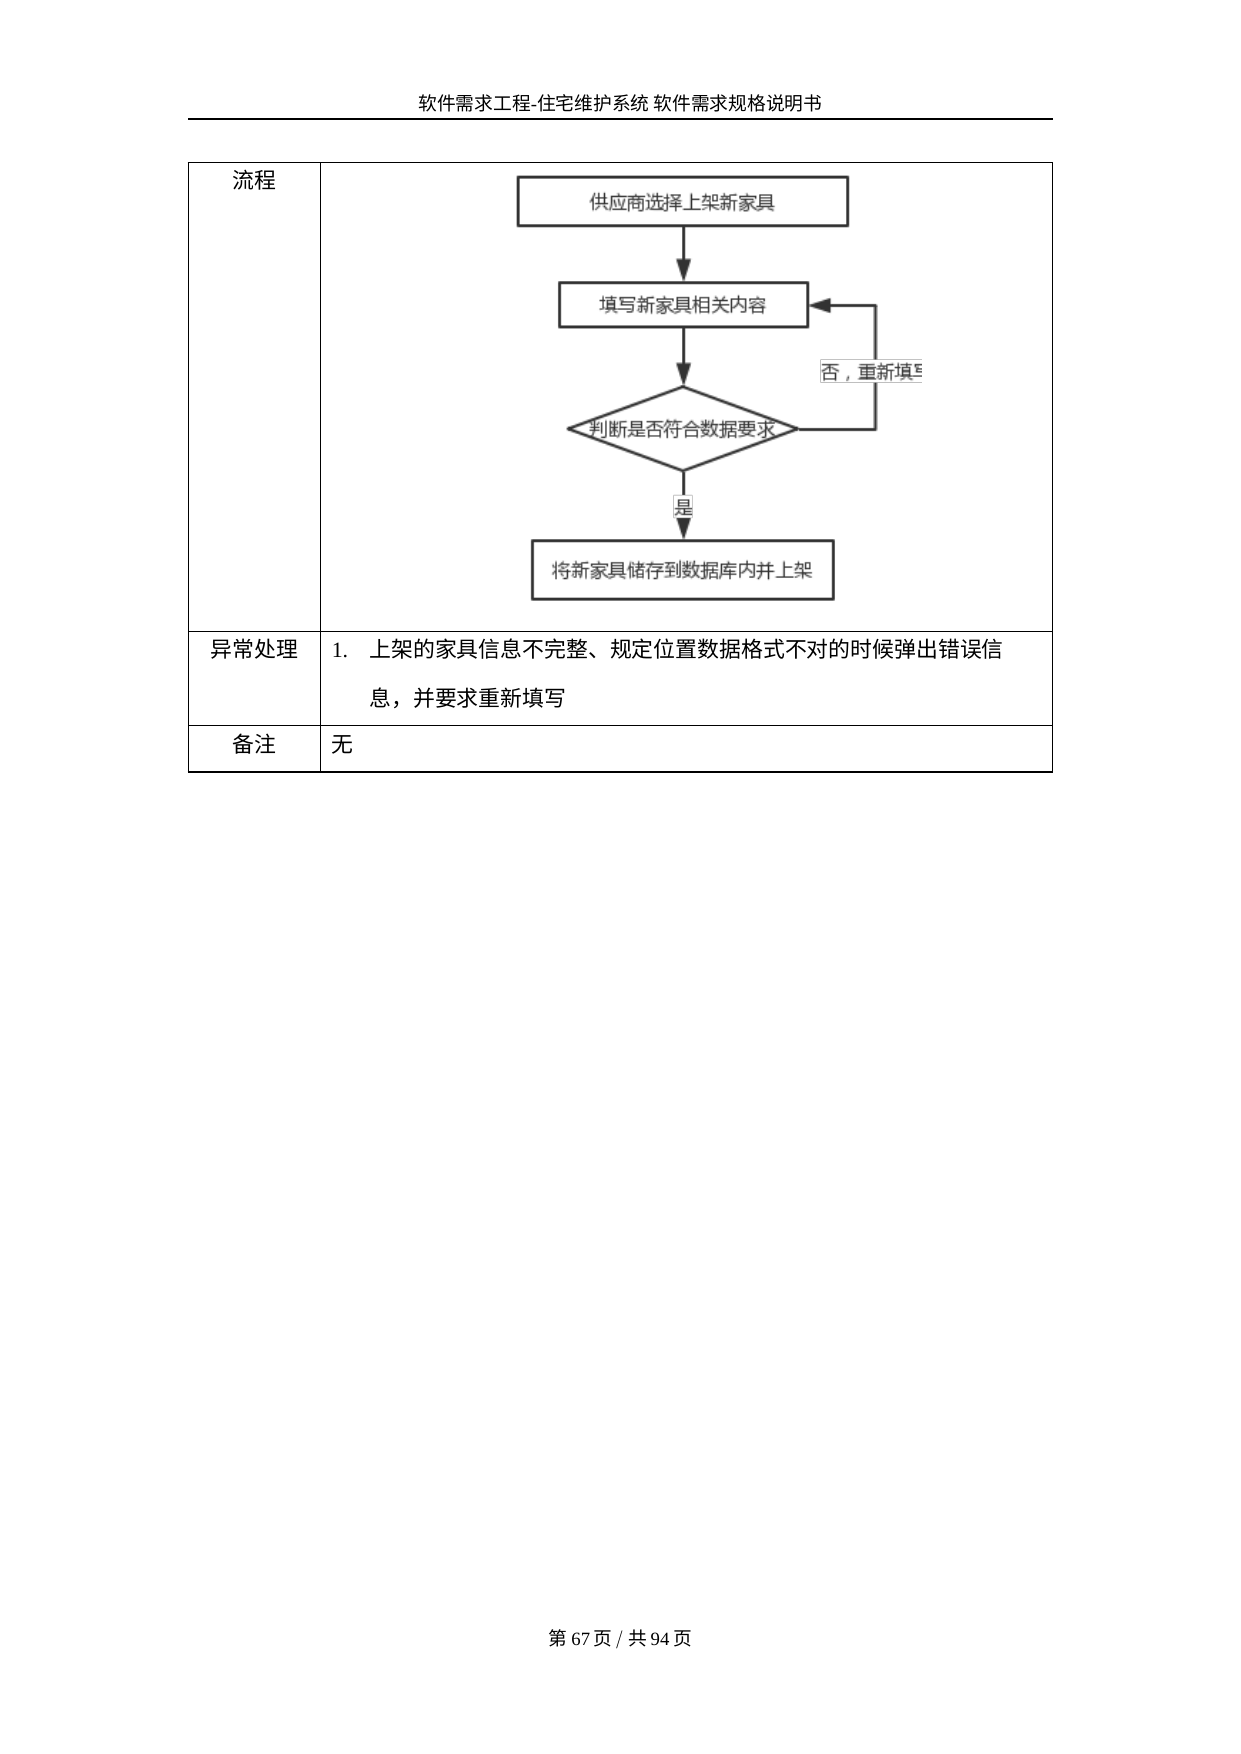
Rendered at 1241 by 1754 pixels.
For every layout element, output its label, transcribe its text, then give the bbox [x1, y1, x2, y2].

picture [450, 163, 922, 612]
table_cell [321, 163, 1052, 631]
table_cell 流程 [189, 163, 320, 631]
table_cell 上架的家具信息不完整、规定位置数据格式不对的时候弹出错误信息，并要求重新填写 [321, 632, 1052, 725]
table_cell 异常处理 [189, 632, 320, 725]
table_cell 无 [321, 726, 1052, 771]
table_cell 备注 [189, 726, 320, 771]
